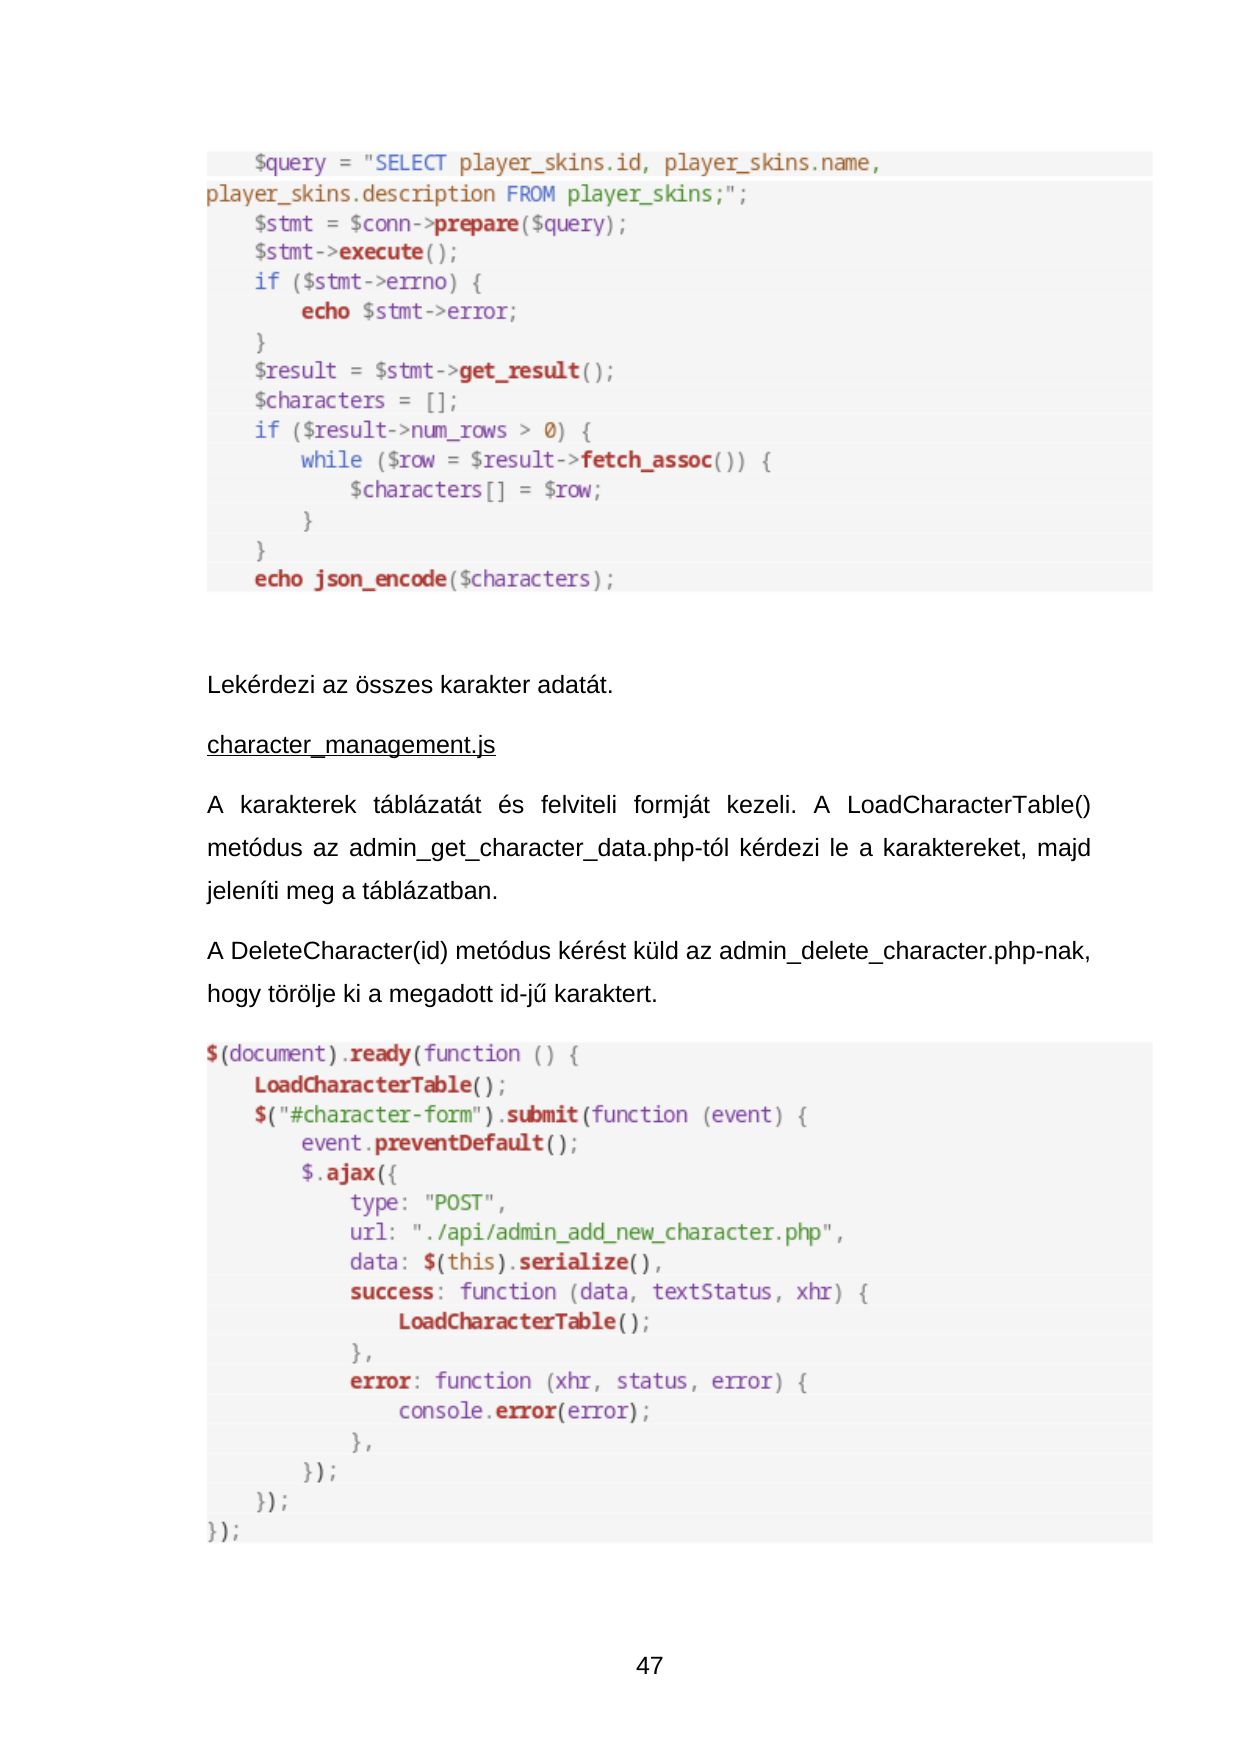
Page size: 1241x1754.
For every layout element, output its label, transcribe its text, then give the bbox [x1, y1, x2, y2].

text character_management.js [207, 730, 1092, 759]
text A karakterek táblázatát és felviteli formját kezeli. A LoadCharacterTable() metódus az admin_get_character_data.php-tól kérdezi le a karaktereket, majd jeleníti meg a táblázatban. [207, 790, 1092, 905]
text Lekérdezi az összes karakter adatát. [207, 670, 1092, 699]
text A DeleteCharacter(id) metódus kérést küld az admin_delete_character.php-nak, hogy törölje ki a megadott id-jű karaktert. [207, 936, 1092, 1008]
